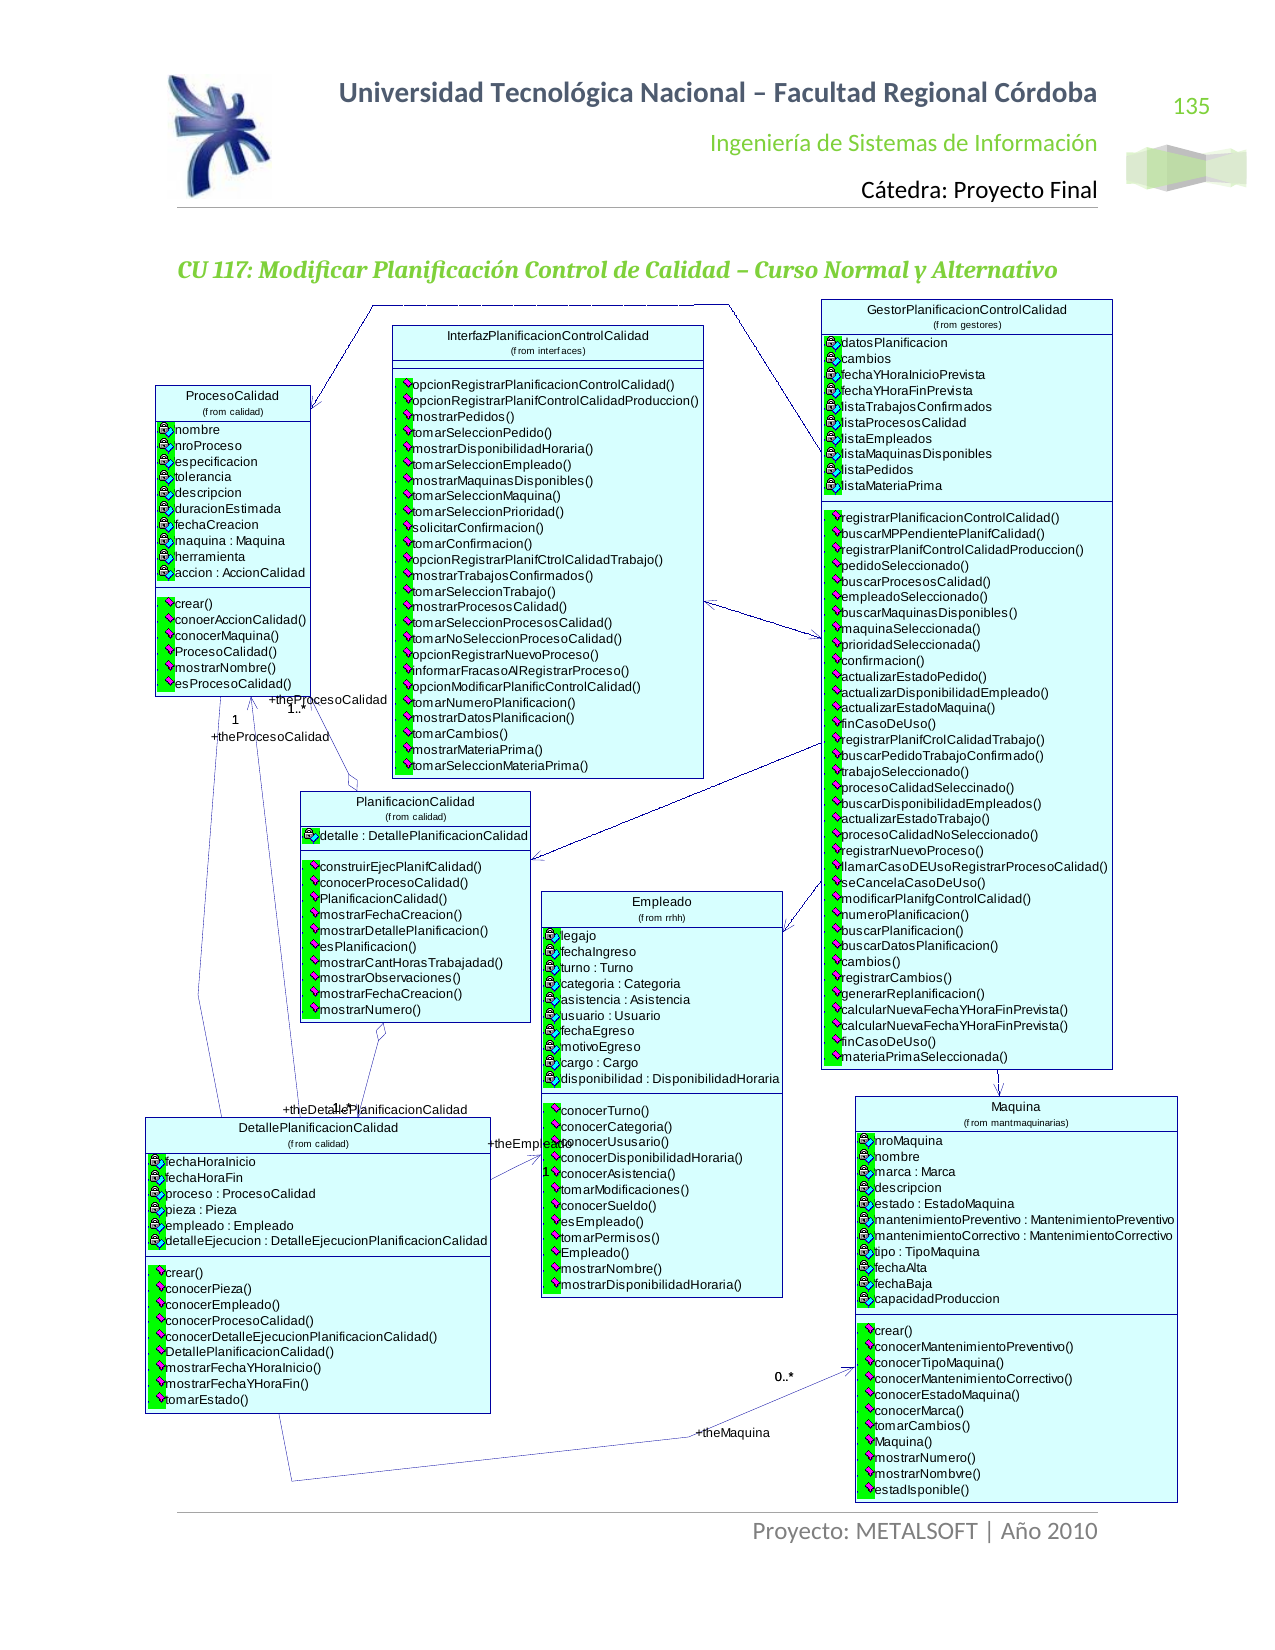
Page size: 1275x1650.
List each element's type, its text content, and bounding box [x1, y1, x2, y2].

text CU 117: Modificar Planificación Control de Calidad – Curso Normal y Alternativo [177, 256, 1098, 284]
picture [167, 74, 272, 199]
